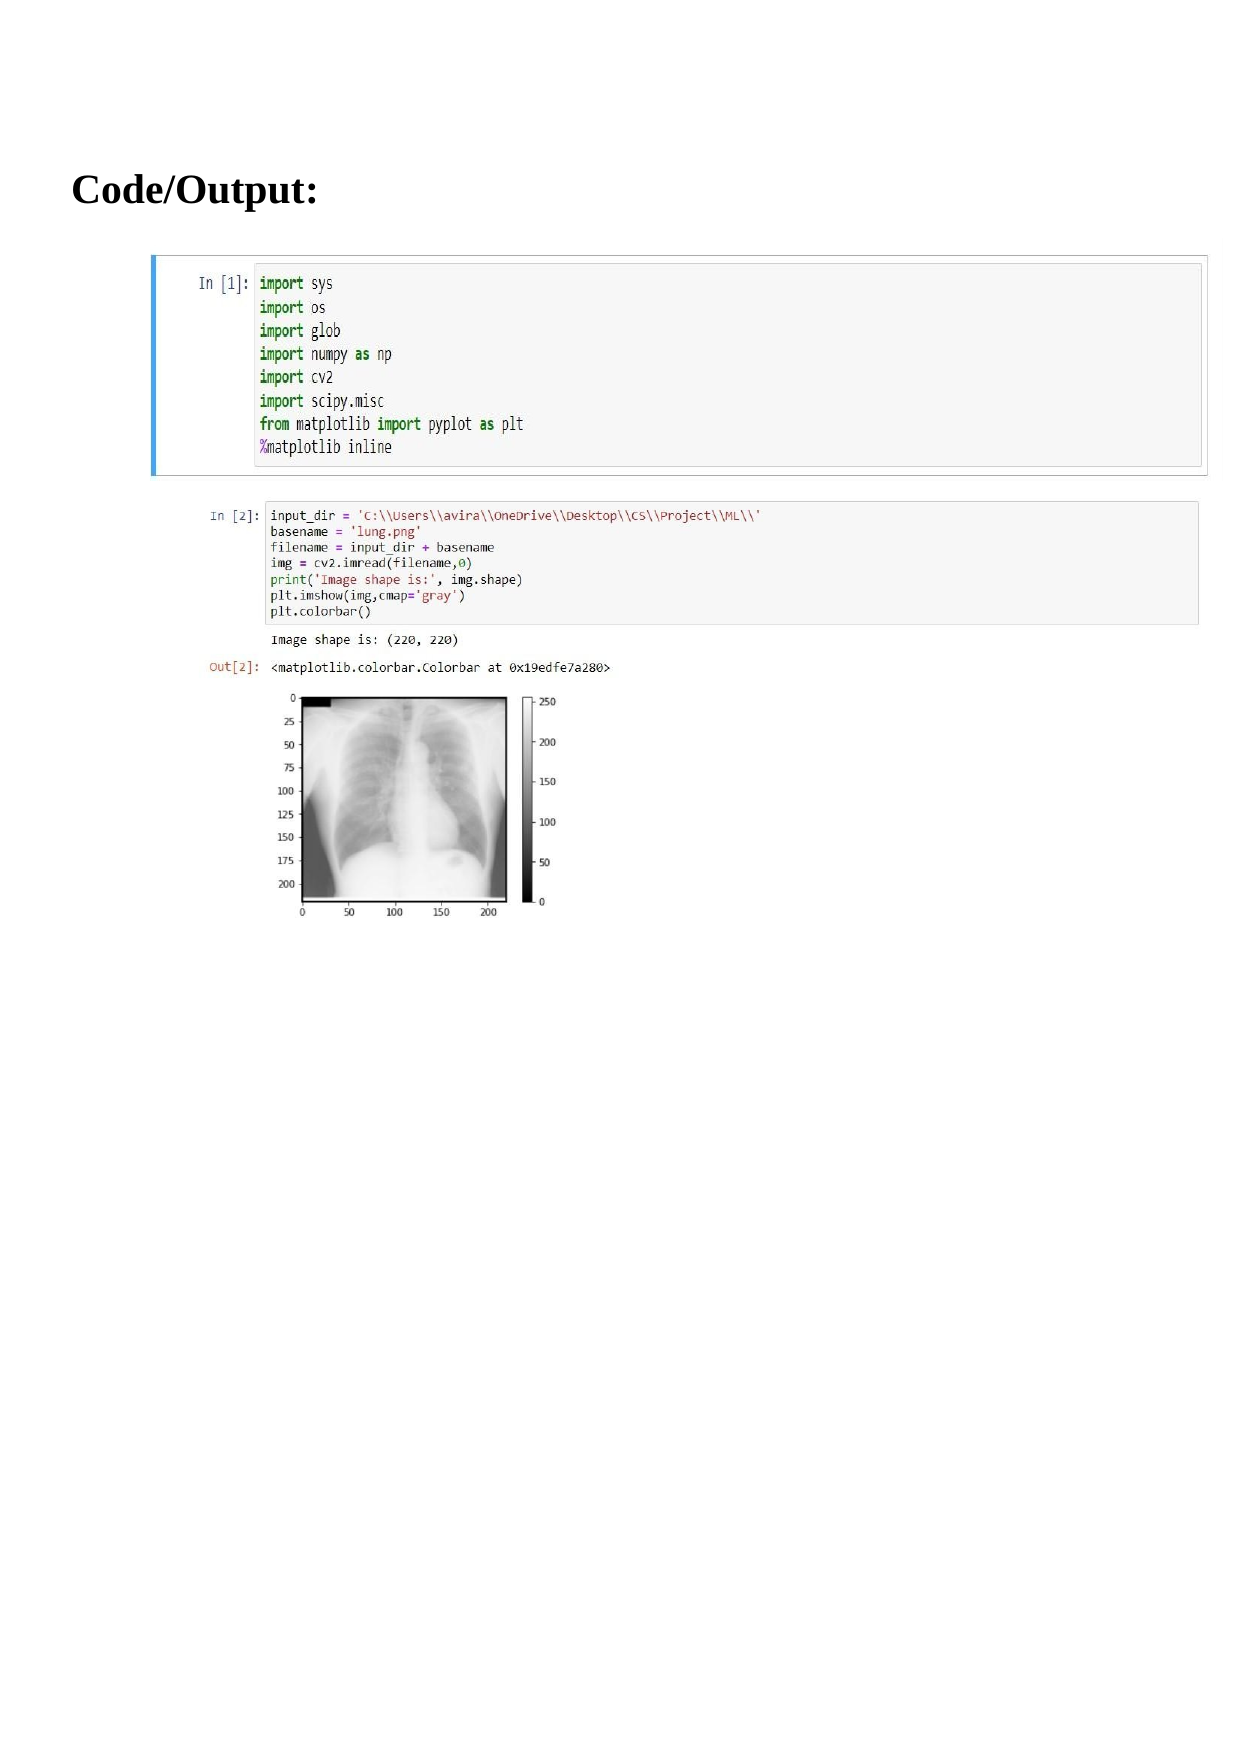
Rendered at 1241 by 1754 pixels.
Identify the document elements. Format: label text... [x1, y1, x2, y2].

picture [149, 238, 1223, 481]
subtitle Code/Output: [71, 164, 1240, 212]
picture [198, 497, 1201, 918]
